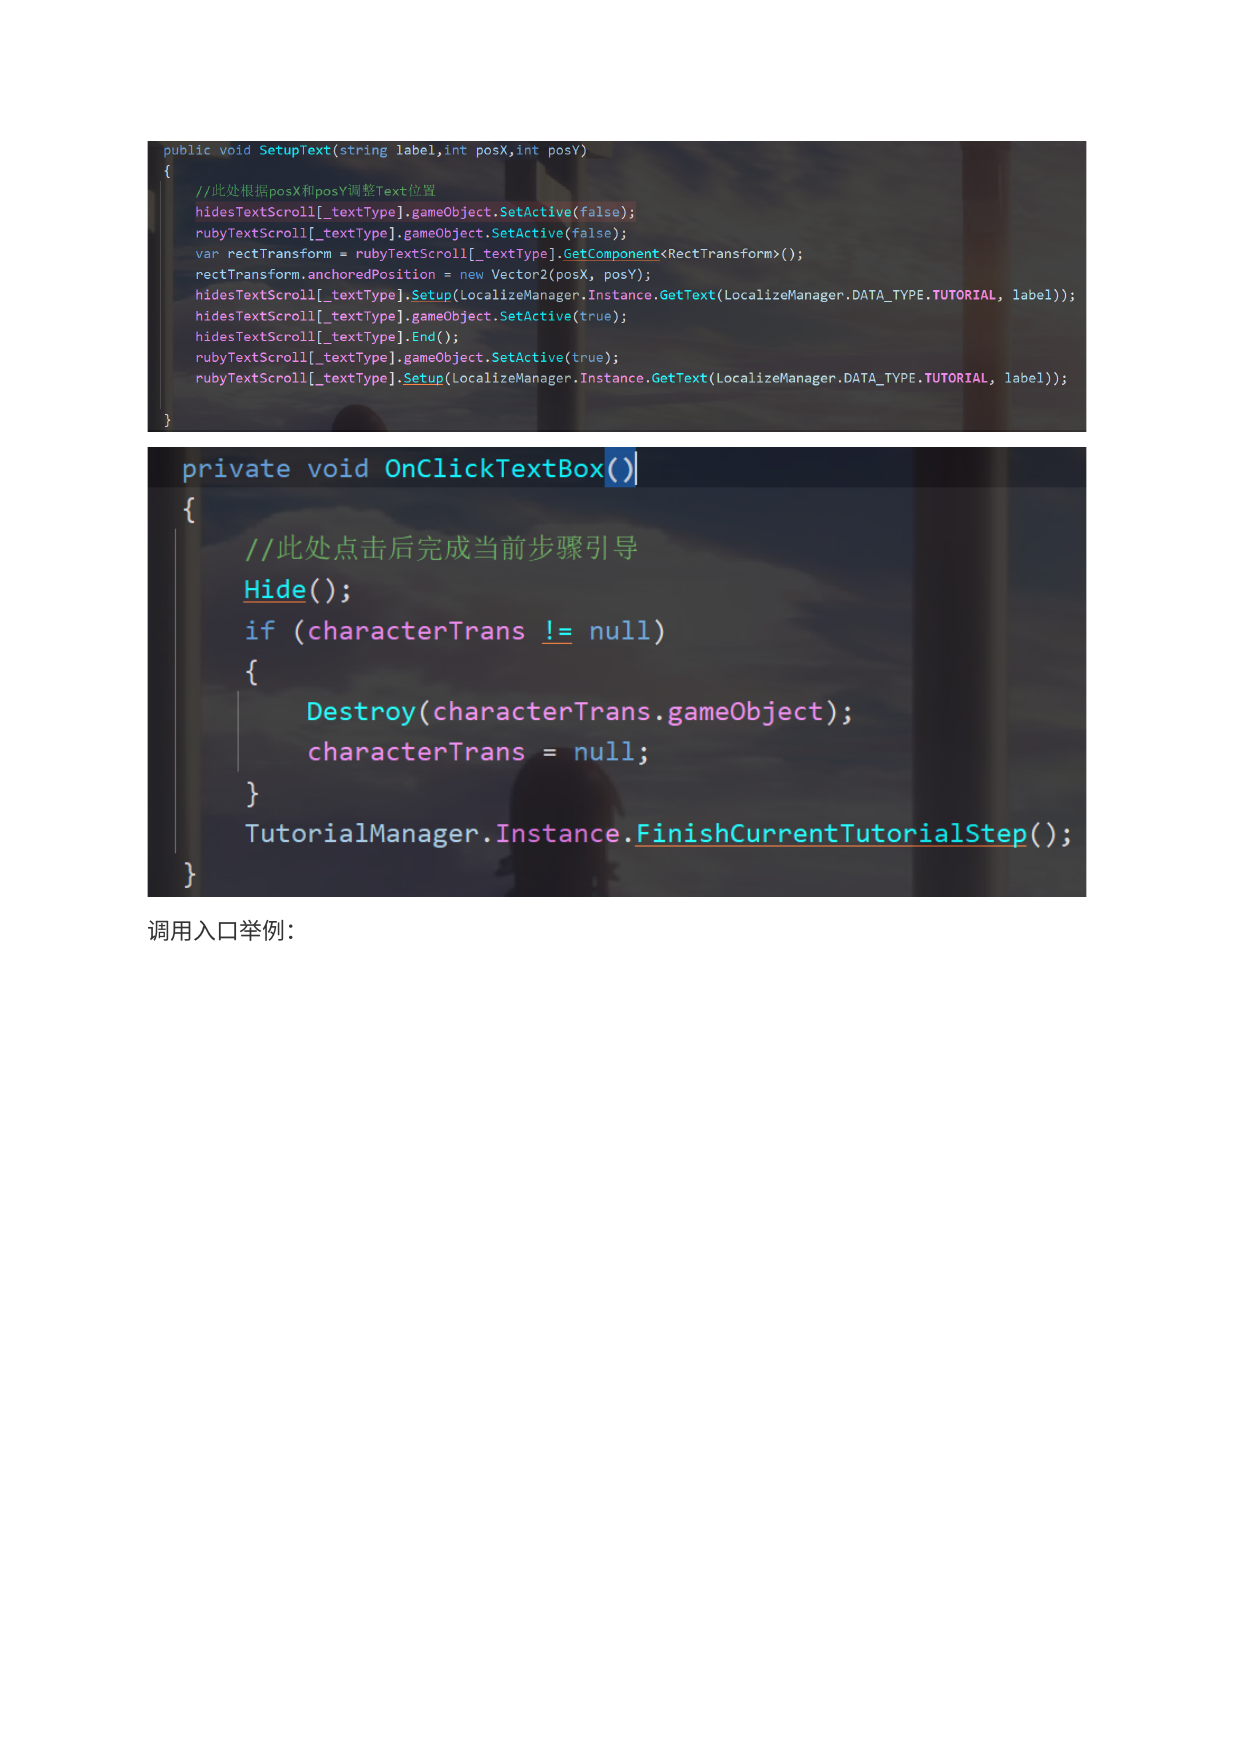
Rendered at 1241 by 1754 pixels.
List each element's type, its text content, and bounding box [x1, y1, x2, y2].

picture [147, 141, 1087, 432]
text 调用入口举例： [148, 912, 1093, 946]
picture [147, 447, 1087, 897]
